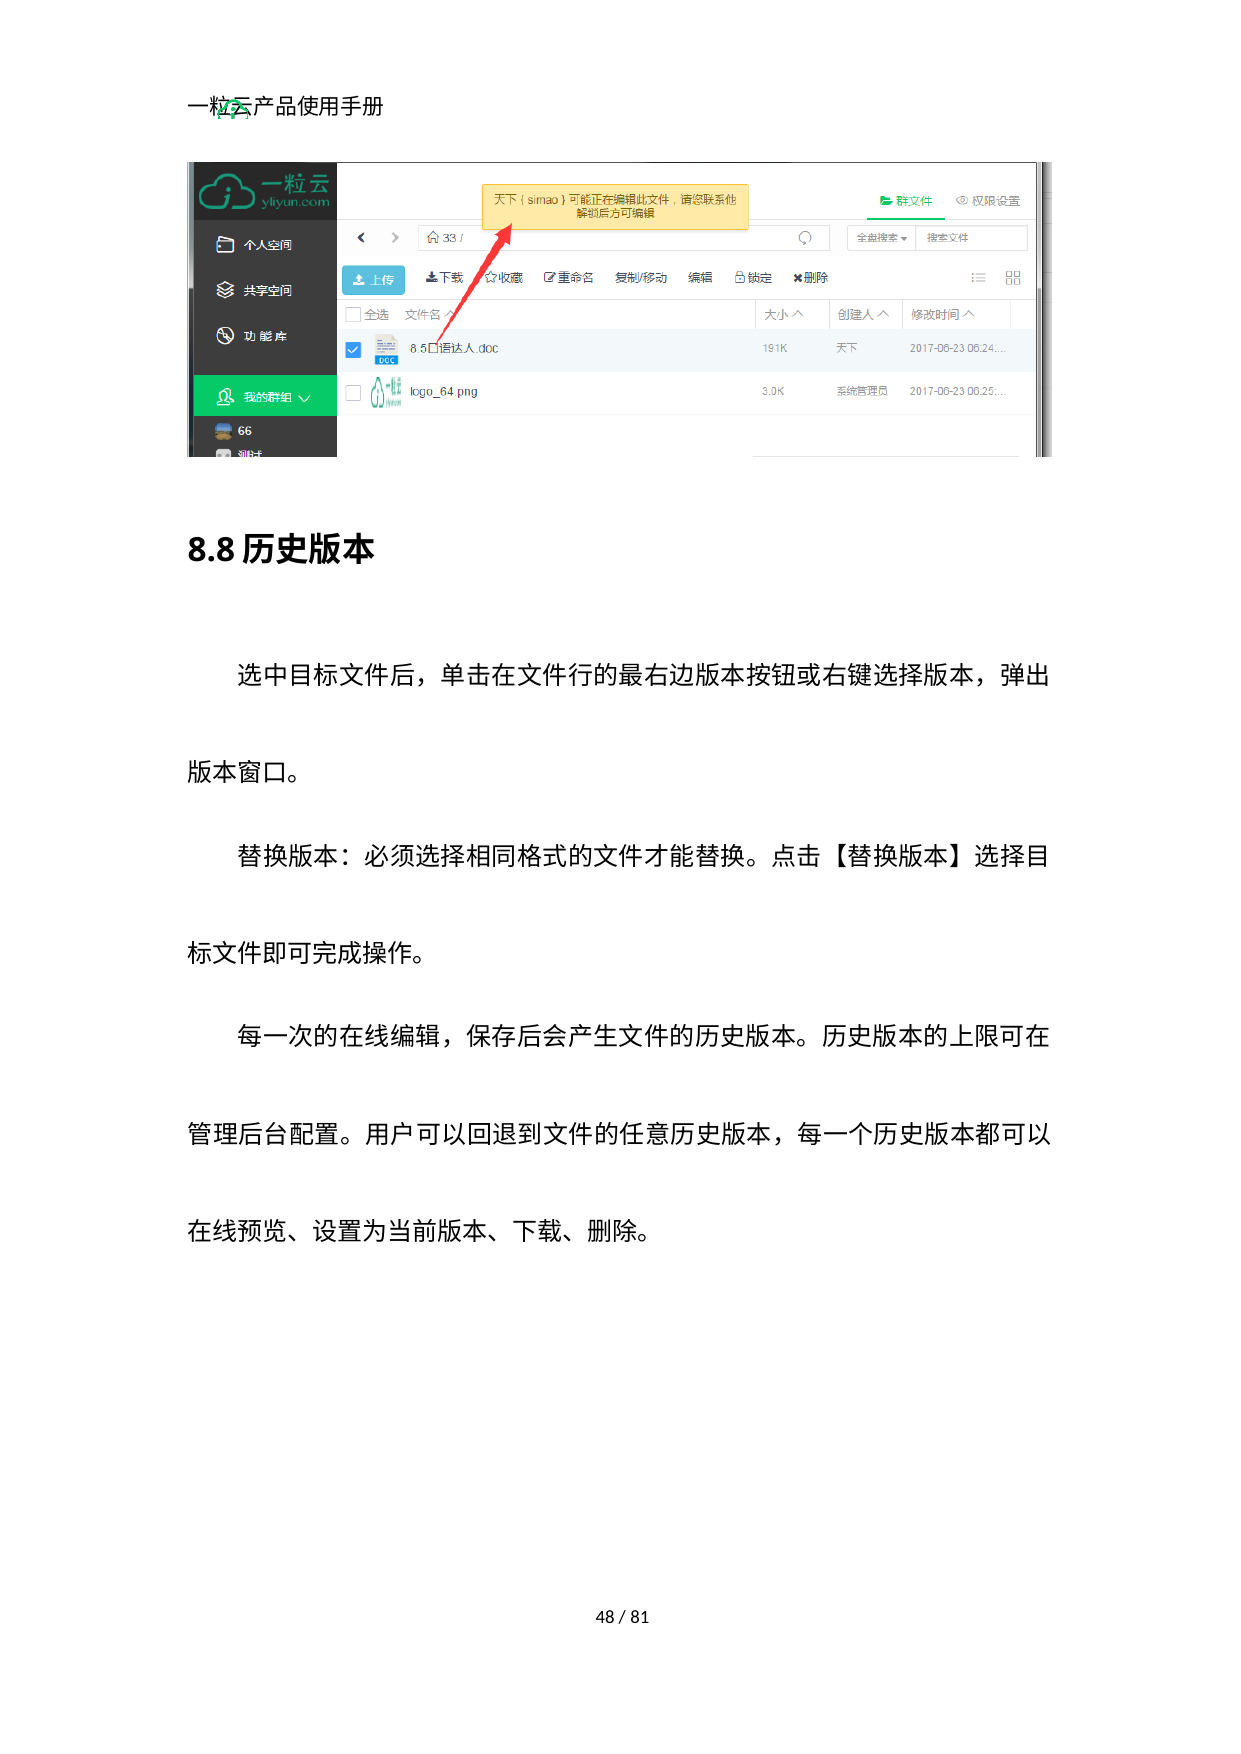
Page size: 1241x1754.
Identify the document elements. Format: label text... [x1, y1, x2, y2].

picture [216, 99, 248, 118]
text 选中目标文件后，单击在文件行的最右边版本按钮或右键选择版本，弹出版本窗口。 [187, 641, 1053, 803]
subtitle 8.8历史版本 [187, 514, 1053, 579]
text 替换版本：必须选择相同格式的文件才能替换。点击【替换版本】选择目标文件即可完成操作。 [187, 822, 1053, 984]
text 每一次的在线编辑，保存后会产生文件的历史版本。历史版本的上限可在管理后台配置。用户可以回退到文件的任意历史版本，每一个历史版本都可以在线预览、设置为当前版本、下载、删除。 [187, 1002, 1053, 1262]
picture [187, 162, 1053, 457]
